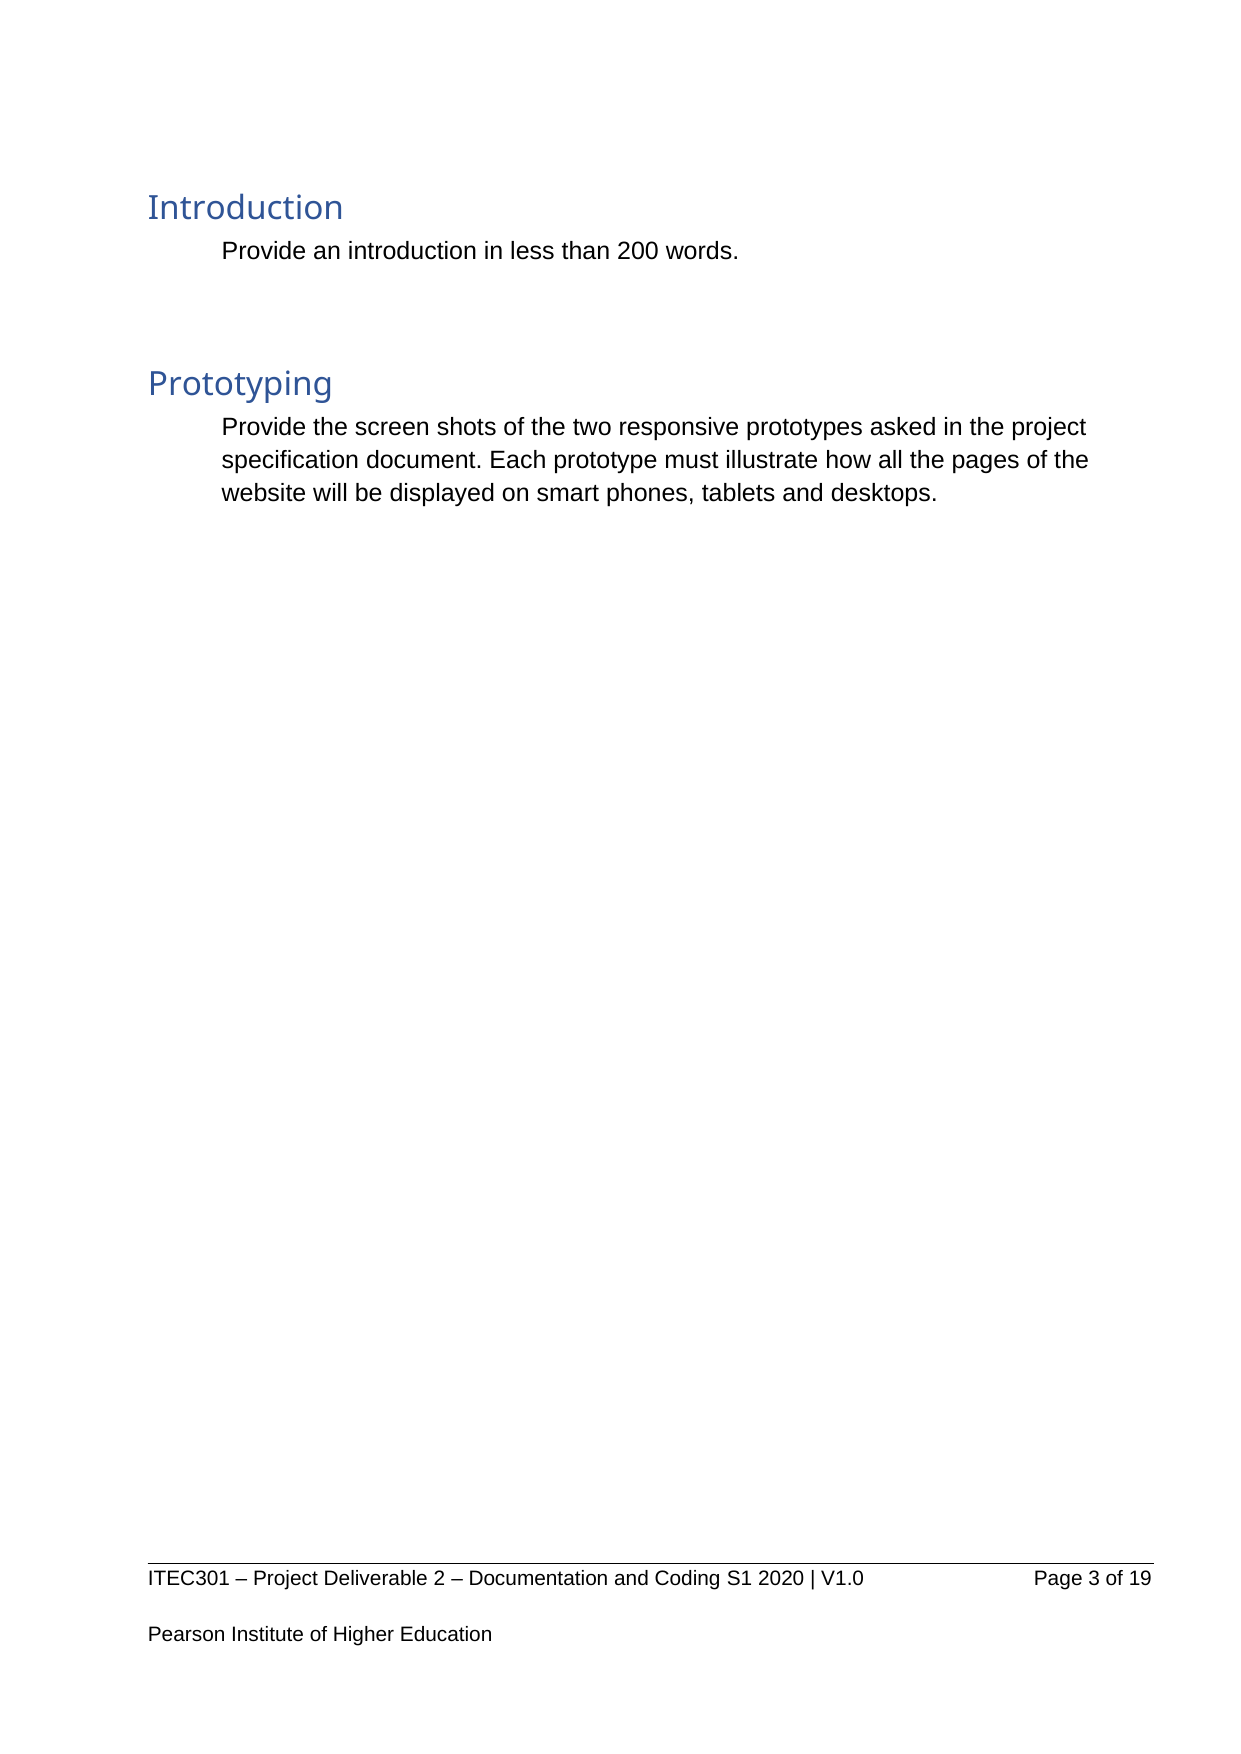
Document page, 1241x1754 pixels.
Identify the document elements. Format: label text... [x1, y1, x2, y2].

subtitle Introduction [148, 184, 1152, 229]
list Provide an introduction in less than 200 words. [221, 236, 1152, 264]
subtitle Prototyping [148, 360, 1152, 405]
text Provide the screen shots of the two responsive prototypes asked in the project specification document. Each prototype must illustrate how all the pages of the website will be displayed on smart phones, tablets and desktops. [221, 412, 1152, 507]
